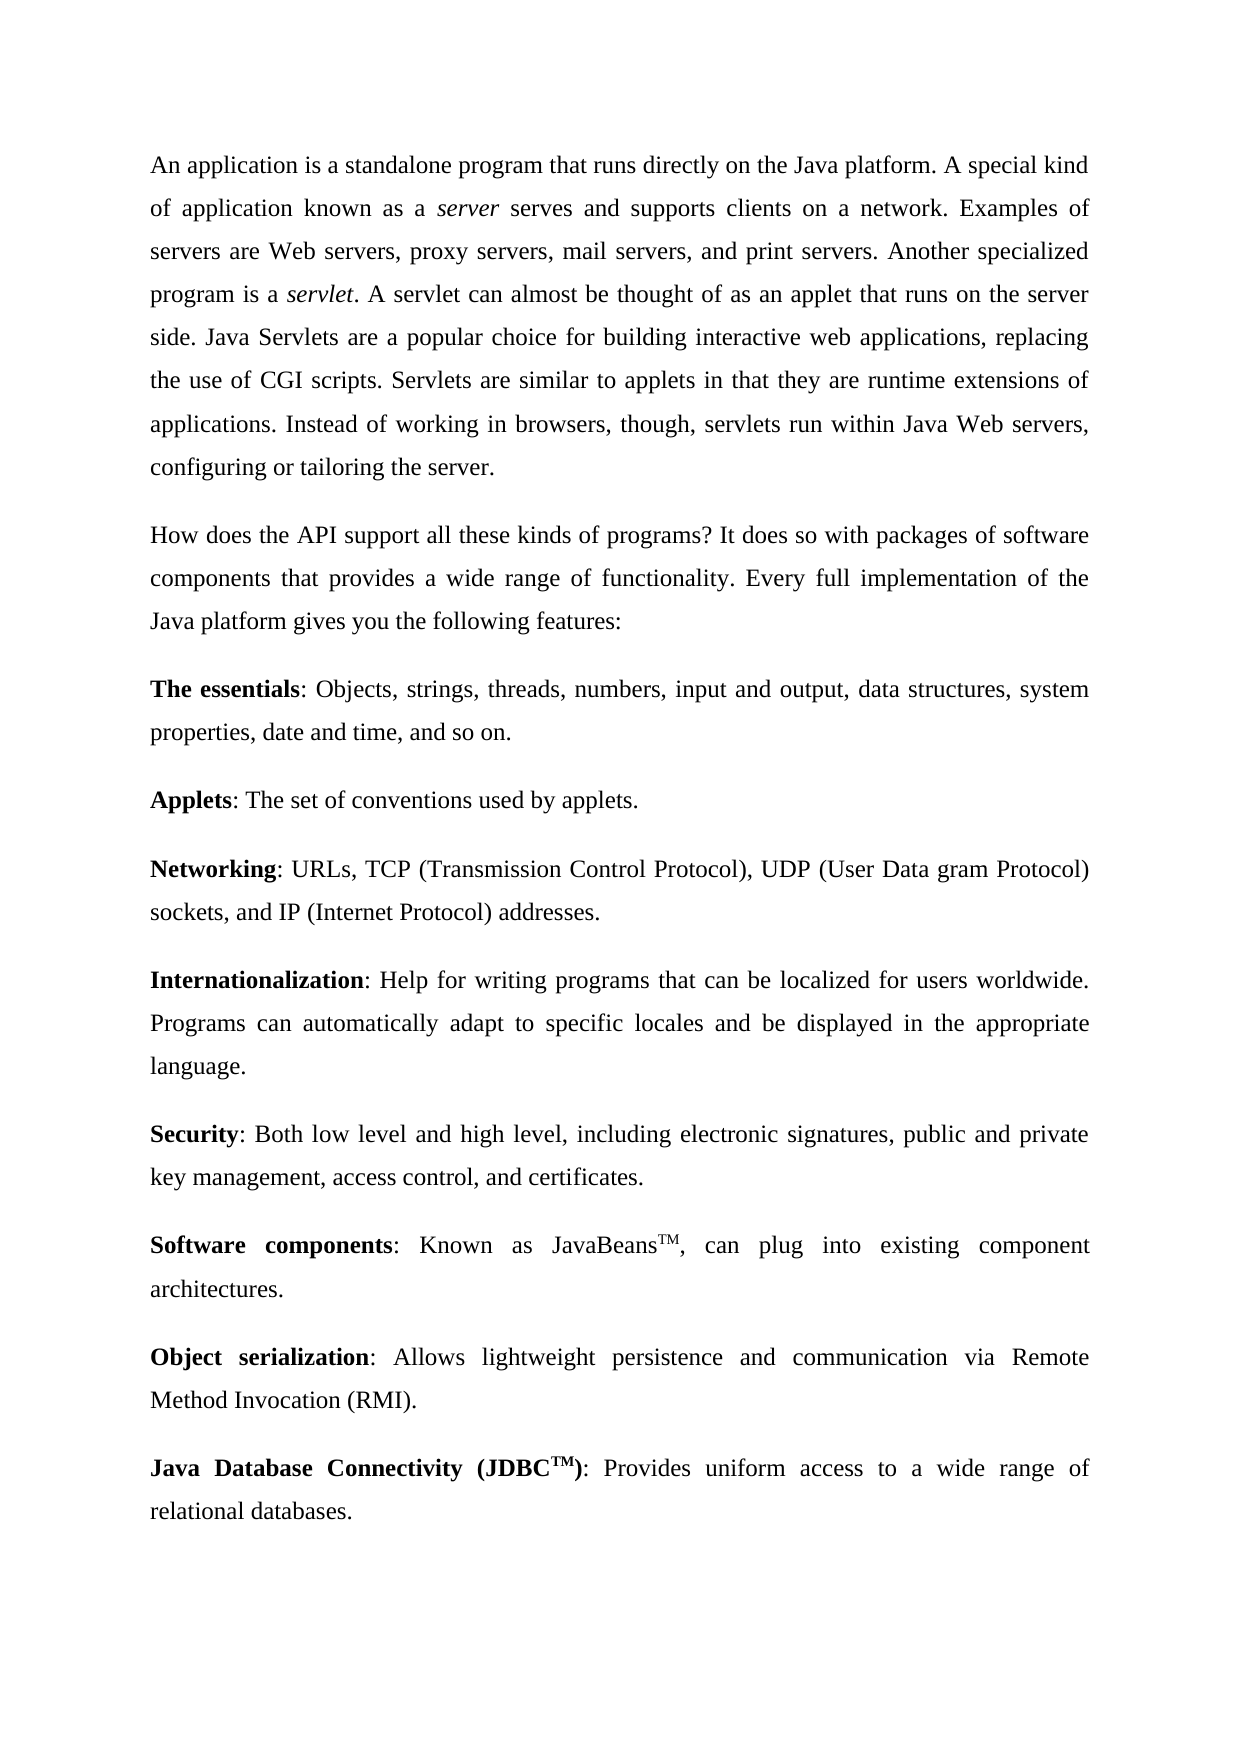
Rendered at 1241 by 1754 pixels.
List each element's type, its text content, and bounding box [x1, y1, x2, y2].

text Security: Both low level and high level, including electronic signatures, public and private key management, access control, and certificates. [150, 1119, 1090, 1191]
text How does the API support all these kinds of programs? It does so with packages of software components that provides a wide range of functionality. Every full implementation of the Java platform gives you the following features: [150, 520, 1090, 635]
text Java Database Connectivity (JDBCTM): Provides uniform access to a wide range of relational databases. [150, 1453, 1090, 1525]
text Internationalization: Help for writing programs that can be localized for users worldwide. Programs can automatically adapt to specific locales and be displayed in the appropriate language. [150, 965, 1090, 1080]
text The essentials: Objects, strings, threads, numbers, input and output, data structures, system properties, date and time, and so on. [150, 674, 1090, 746]
text An application is a standalone program that runs directly on the Java platform. A special kind of application known as a server serves and supports clients on a network. Examples of servers are Web servers, proxy servers, mail servers, and print servers. Another specialized program is a servlet. A servlet can almost be thought of as an applet that runs on the server side. Java Servlets are a popular choice for building interactive web applications, replacing the use of CGI scripts. Servlets are similar to applets in that they are runtime extensions of applications. Instead of working in browsers, though, servlets run within Java Web servers, configuring or tailoring the server. [150, 150, 1090, 481]
text Networking: URLs, TCP (Transmission Control Protocol), UDP (User Data gram Protocol) sockets, and IP (Internet Protocol) addresses. [150, 854, 1090, 926]
text Object serialization: Allows lightweight persistence and communication via Remote Method Invocation (RMI). [150, 1342, 1090, 1414]
text Software components: Known as JavaBeansTM, can plug into existing component architectures. [150, 1231, 1090, 1302]
text Applets: The set of conventions used by applets. [150, 786, 1090, 814]
